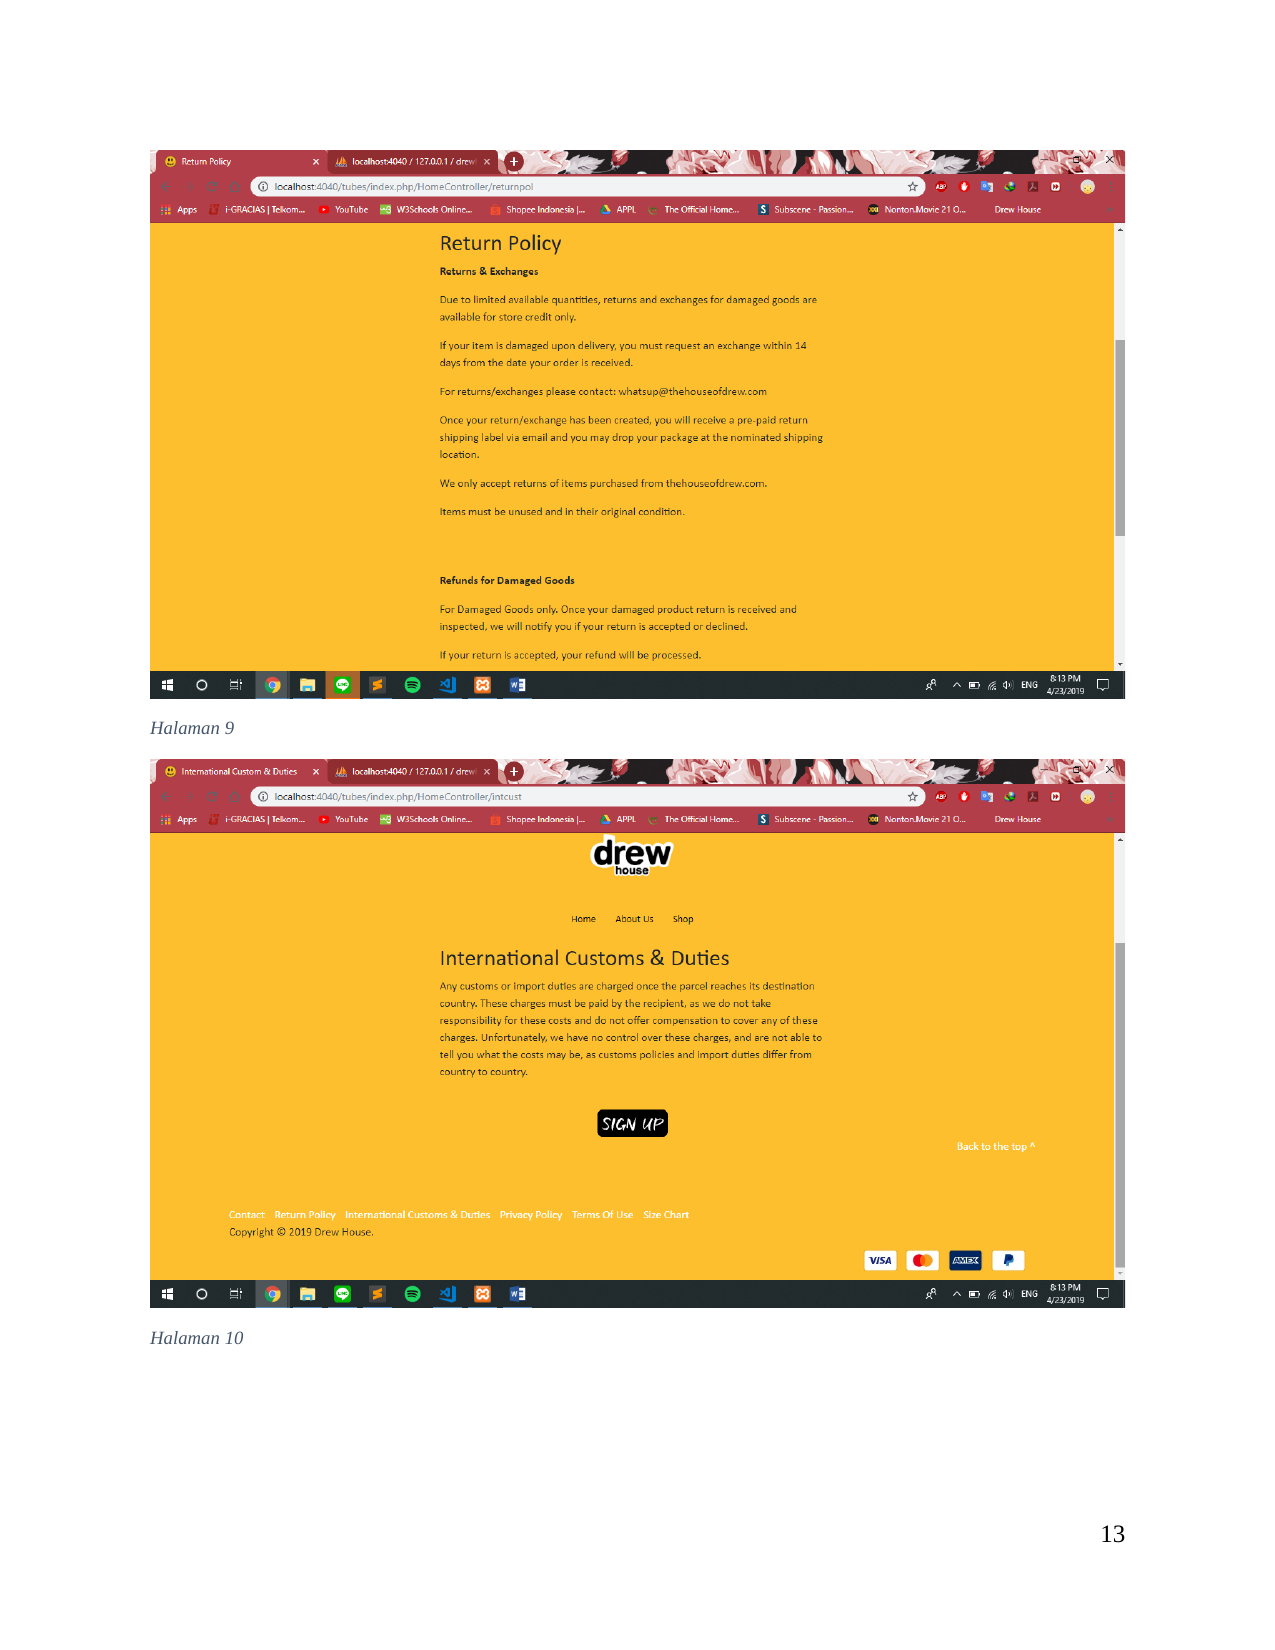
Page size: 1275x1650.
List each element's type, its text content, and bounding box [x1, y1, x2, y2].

text Halaman 9 [150, 717, 1125, 739]
picture [150, 759, 1125, 1308]
picture [150, 150, 1125, 699]
text Halaman 10 [150, 1327, 1125, 1348]
